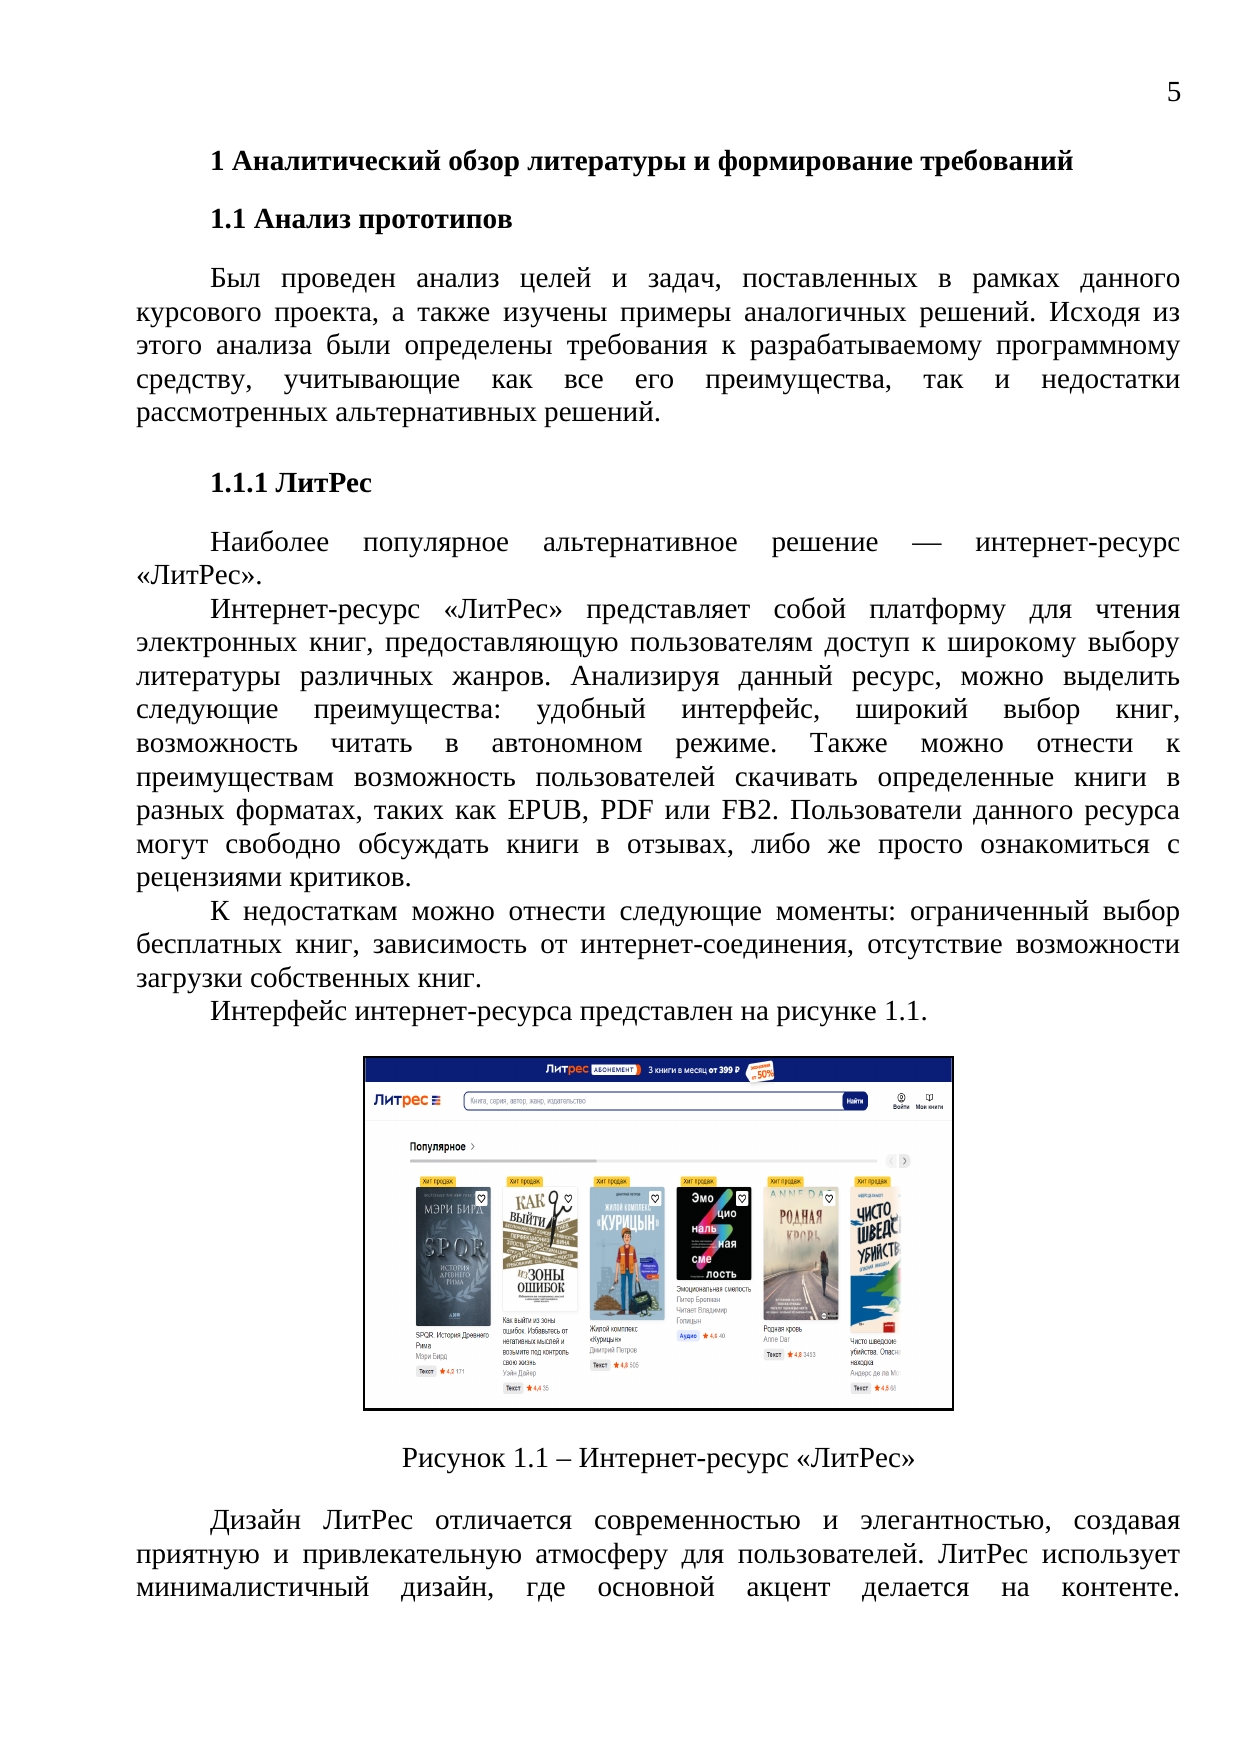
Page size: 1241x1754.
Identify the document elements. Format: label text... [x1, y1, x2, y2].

text Наиболее популярное альтернативное решение — интернет-ресурс «ЛитРес». [136, 524, 1181, 591]
text Интерфейс интернет-ресурса представлен на рисунке 1.1. [136, 993, 1181, 1027]
text Рисунок 1.1 – Интернет-ресурс «ЛитРес» [136, 1440, 1181, 1473]
text Интернет-ресурс «ЛитРес» представляет собой платформу для чтения электронных книг, предоставляющую пользователям доступ к широкому выбору литературы различных жанров. Анализируя данный ресурс, можно выделить следующие преимущества: удобный интерфейс, широкий выбор книг, возможность читать в автономном режиме. Также можно отнести к преимуществам возможность пользователей скачивать определенные книги в разных форматах, таких как EPUB, PDF или FB2. Пользователи данного ресурса могут свободно обсуждать книги в отзывах, либо же просто ознакомиться с рецензиями критиков. [136, 591, 1181, 893]
picture [365, 1058, 952, 1408]
text К недостаткам можно отнести следующие моменты: ограниченный выбор бесплатных книг, зависимость от интернет-соединения, отсутствие возможности загрузки собственных книг. [136, 893, 1181, 993]
subtitle 1.1 Анализ прототипов [136, 202, 1181, 235]
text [136, 1502, 1181, 1603]
subtitle 1.1.1 ЛитРес [136, 465, 1181, 499]
subtitle 1 Аналитический обзор литературы и формирование требований [136, 143, 1181, 177]
text Был проведен анализ целей и задач, поставленных в рамках данного курсового проекта, а также изучены примеры аналогичных решений. Исходя из этого анализа были определены требования к разрабатываемому программному средству, учитывающие как все его преимущества, так и недостатки рассмотренных альтернативных решений. [136, 260, 1181, 428]
